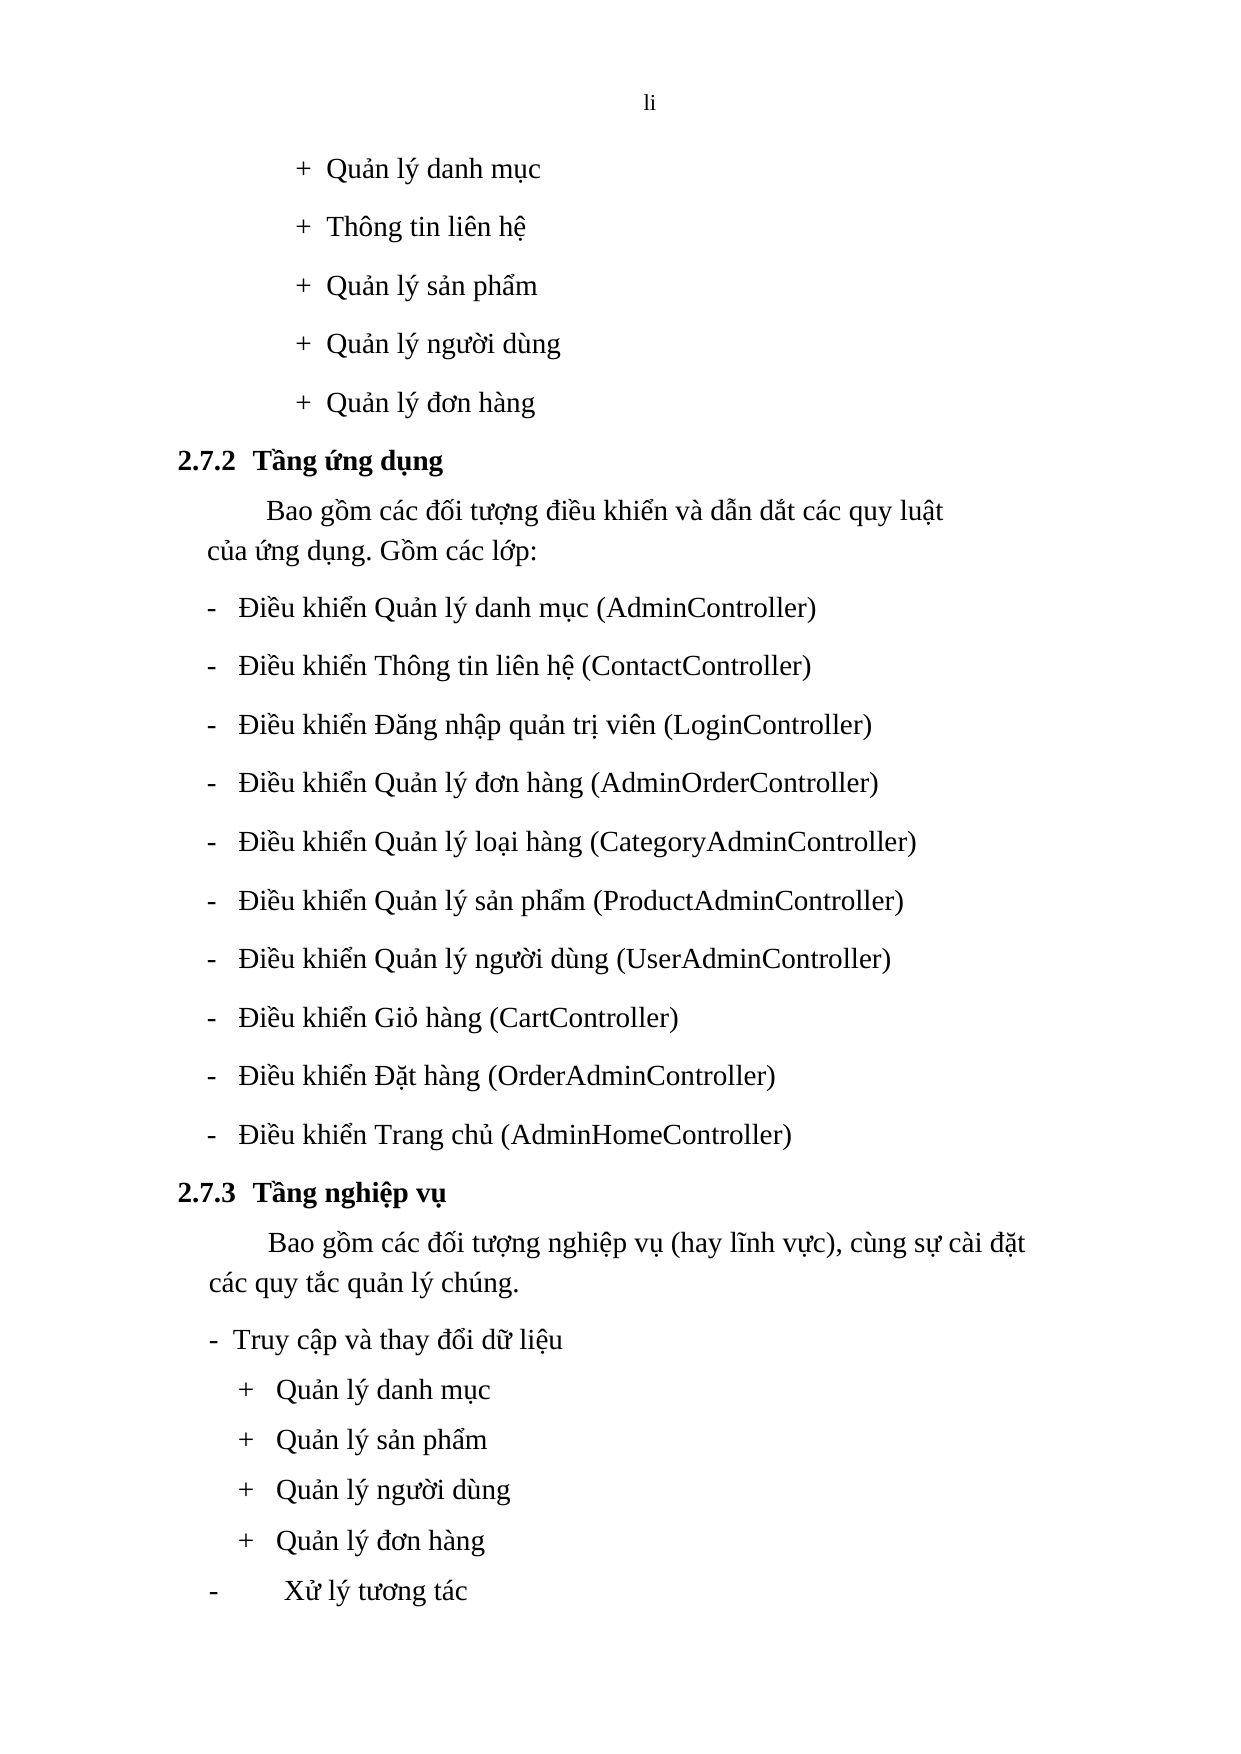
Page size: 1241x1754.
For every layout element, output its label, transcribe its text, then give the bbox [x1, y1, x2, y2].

text - Điều khiển Trang chủ (AdminHomeController) [207, 1117, 1122, 1150]
text - Điều khiển Quản lý loại hàng (CategoryAdminController) [207, 824, 1122, 858]
text - Truy cập và thay đổi dữ liệu [208, 1322, 1122, 1355]
text Bao gồm các đối tượng nghiệp vụ (hay lĩnh vực), cùng sự cài đặt các quy tắc quản lý chúng. [208, 1225, 1026, 1298]
text - Điều khiển Đăng nhập quản trị viên (LoginController) [207, 707, 1122, 741]
text - Điều khiển Quản lý đơn hàng (AdminOrderController) [207, 766, 1122, 799]
text - Điều khiển Quản lý sản phẩm (ProductAdminController) [207, 883, 1122, 916]
text - Điều khiển Quản lý danh mục (AdminController) [207, 590, 1122, 623]
text + Quản lý danh mục [238, 1372, 1122, 1406]
text + Quản lý người dùng [238, 1472, 1122, 1506]
text + Quản lý sản phẩm [238, 1422, 1122, 1456]
text Bao gồm các đối tượng điều khiển và dẫn dắt các quy luật của ứng dụng. Gồm các lớp: [207, 493, 984, 567]
text + Quản lý người dùng [295, 326, 1122, 360]
text + Quản lý sản phẩm [295, 268, 1122, 301]
text - Điều khiển Thông tin liên hệ (ContactController) [207, 648, 1122, 682]
text + Quản lý đơn hàng [295, 385, 1122, 418]
text + Thông tin liên hệ [295, 209, 1122, 243]
text - Điều khiển Đặt hàng (OrderAdminController) [207, 1058, 1122, 1092]
subtitle Tầng ứng dụng [177, 443, 1122, 477]
text + Quản lý đơn hàng [238, 1523, 1122, 1556]
text + Quản lý danh mục [295, 151, 1122, 184]
text - Xử lý tương tác [208, 1573, 1122, 1606]
text - Điều khiển Giỏ hàng (CartController) [207, 1000, 1122, 1033]
text - Điều khiển Quản lý người dùng (UserAdminController) [207, 941, 1122, 975]
subtitle Tầng nghiệp vụ [177, 1175, 1122, 1209]
